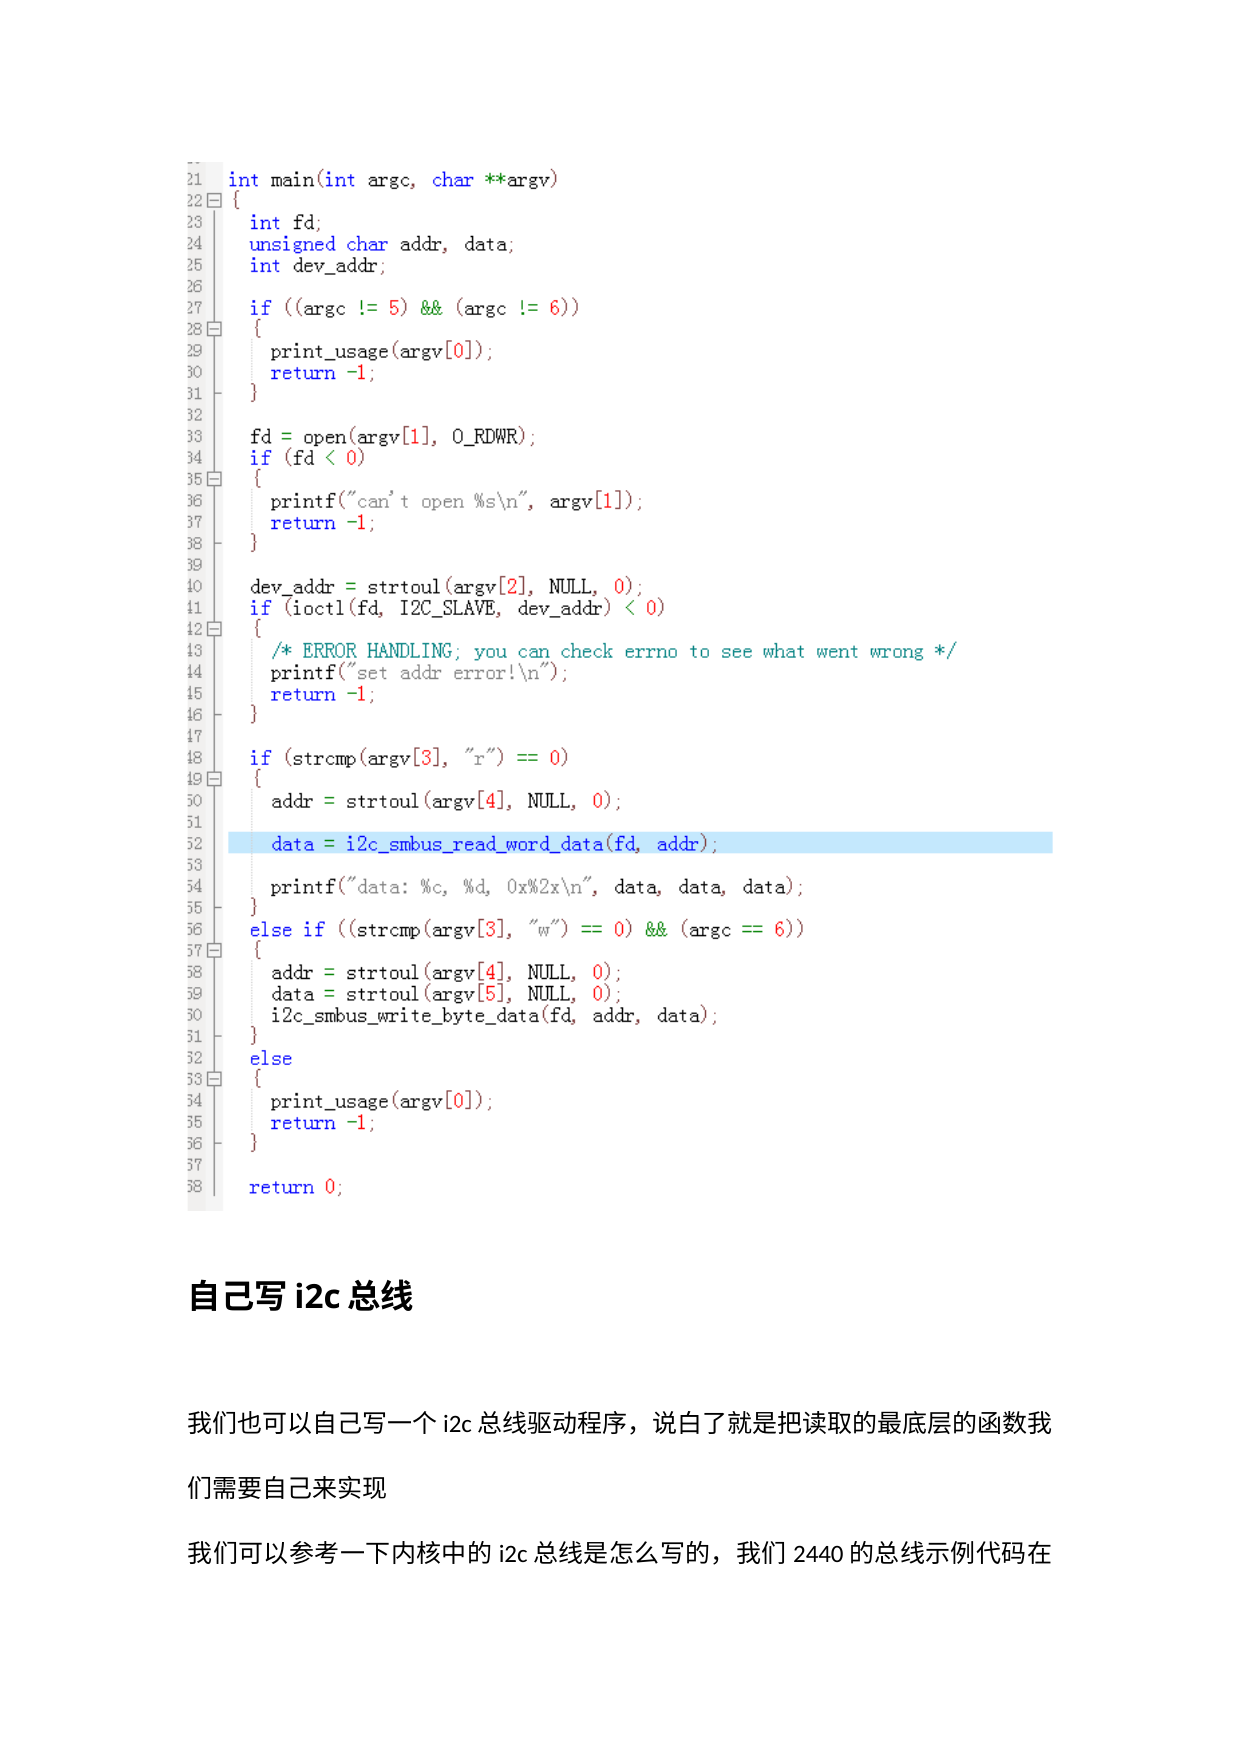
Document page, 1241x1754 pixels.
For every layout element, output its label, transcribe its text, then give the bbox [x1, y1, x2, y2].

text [187, 1519, 1053, 1584]
picture [187, 162, 1053, 1211]
text 我们也可以自己写一个i2c总线驱动程序，说白了就是把读取的最底层的函数我们需要自己来实现 [187, 1389, 1053, 1519]
subtitle 自己写i2c总线 [187, 1262, 1053, 1327]
